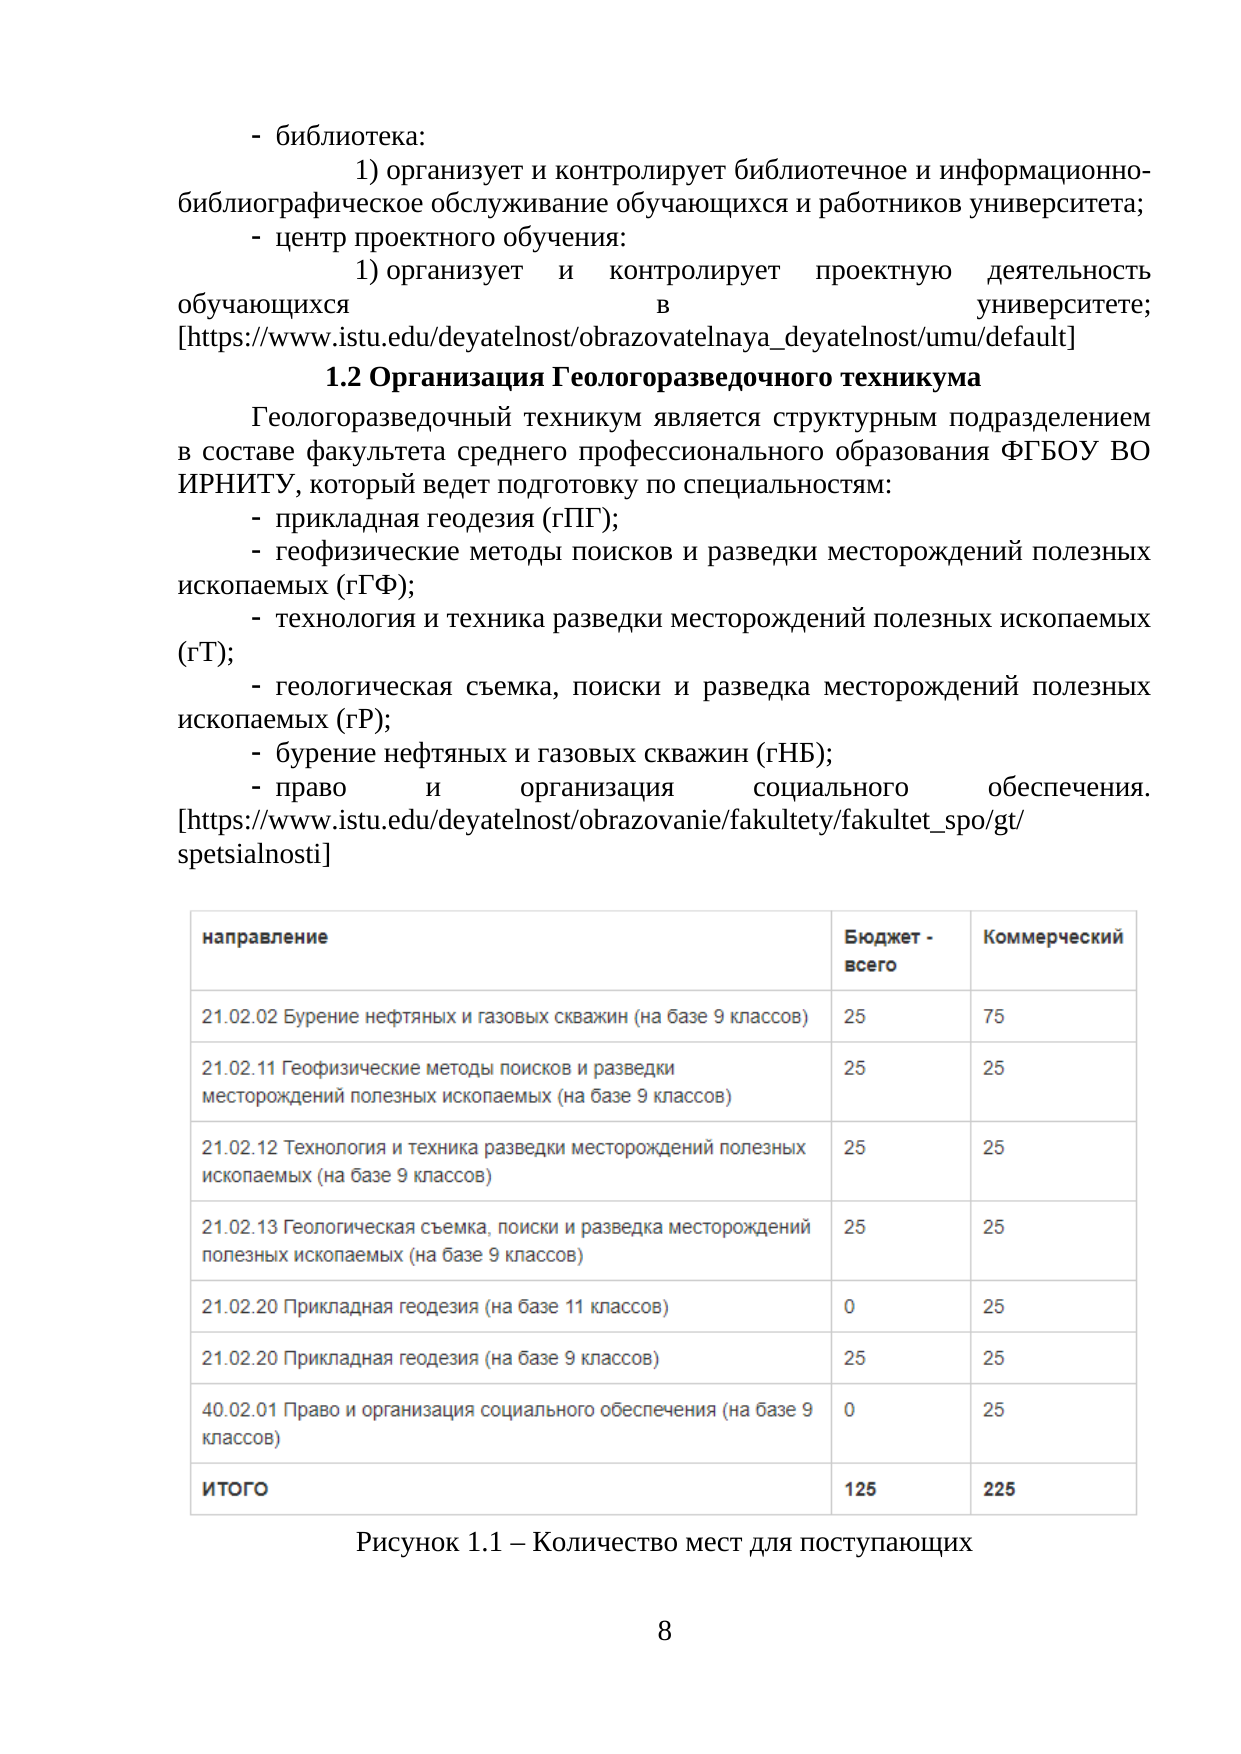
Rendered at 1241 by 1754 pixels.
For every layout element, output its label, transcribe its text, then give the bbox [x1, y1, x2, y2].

list библиотека: [177, 118, 1152, 152]
list технология и техника разведки месторождений полезных ископаемых (гТ); [177, 601, 1152, 668]
list право и организация социального обеспечения. [https://www.istu.edu/deyatelnost/obrazovanie/fakultety/fakultet_spo/gt/spetsialnosti] [177, 769, 1152, 869]
text Геологоразведочный техникум является структурным подразделением в составе факультета среднего профессионального образования ФГБОУ ВО ИРНИТУ, который ведет подготовку по специальностям: [177, 399, 1152, 500]
text Рисунок 1.1 – Количество мест для поступающих [177, 1524, 1152, 1557]
subtitle Организация Геологоразведочного техникума [251, 359, 1152, 393]
list прикладная геодезия (гПГ); [177, 500, 1152, 533]
picture [186, 902, 1143, 1524]
list геологическая съемка, поиски и разведка месторождений полезных ископаемых (гР); [177, 668, 1152, 735]
list организует и контролирует проектную деятельность обучающихся в университете; [https://www.istu.edu/deyatelnost/obrazovatelnaya_deyatelnost/umu/default] [177, 252, 1152, 353]
list бурение нефтяных и газовых скважин (гНБ); [177, 735, 1152, 769]
list организует и контролирует библиотечное и информационно-библиографическое обслуживание обучающихся и работников университета; [177, 152, 1152, 219]
list геофизические методы поисков и разведки месторождений полезных ископаемых (гГФ); [177, 533, 1152, 601]
list центр проектного обучения: [177, 219, 1152, 252]
